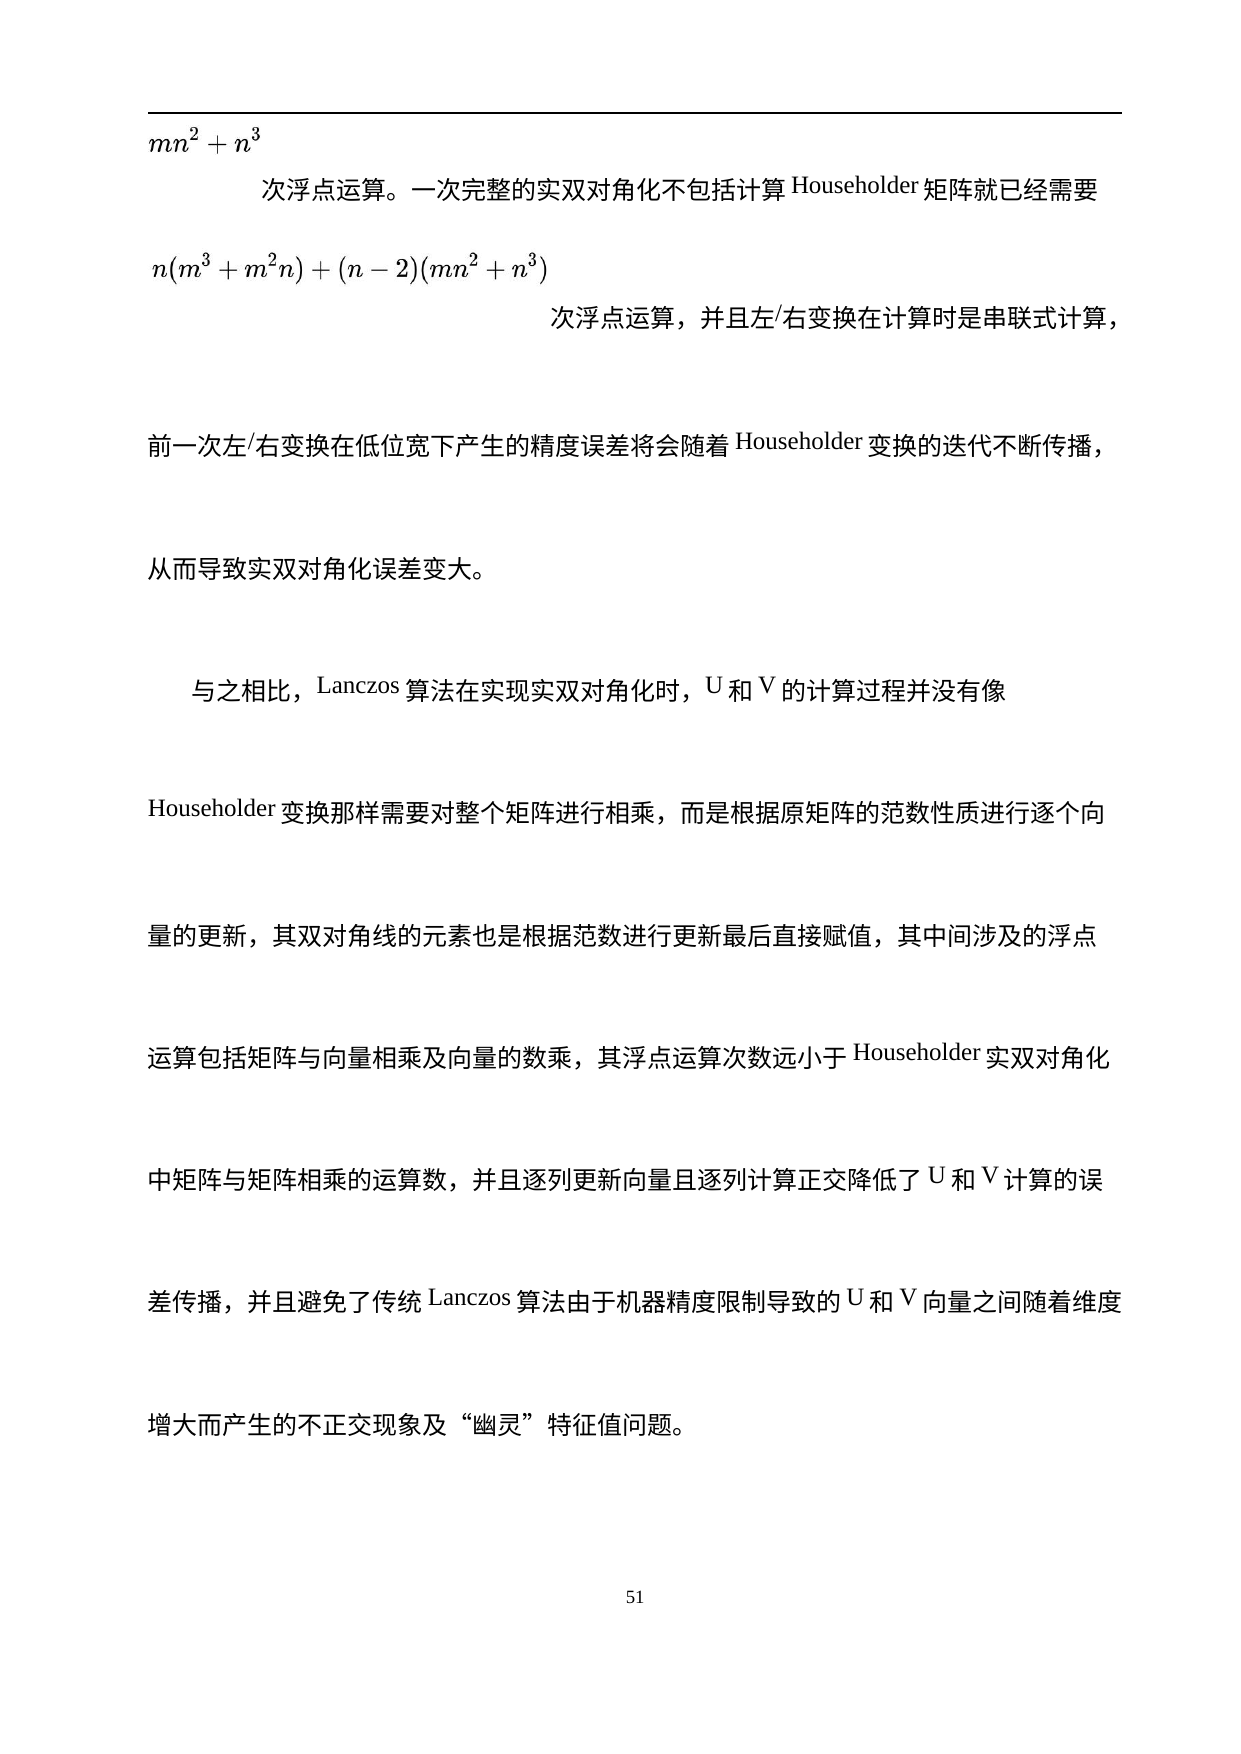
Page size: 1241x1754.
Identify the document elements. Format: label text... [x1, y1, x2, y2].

picture [147, 248, 550, 289]
picture [147, 125, 261, 155]
text 与之相比，Lanczos算法在实现实双对角化时，U和V的计算过程并没有像Householder变换那样需要对整个矩阵进行相乘，而是根据原矩阵的范数性质进行逐个向量的更新，其双对角线的元素也是根据范数进行更新最后直接赋值，其中间涉及的浮点运算包括矩阵与向量相乘及向量的数乘，其浮点运算次数远小于Householder实双对角化中矩阵与矩阵相乘的运算数，并且逐列更新向量且逐列计算正交降低了U和V计算的误差传播，并且避免了传统Lanczos算法由于机器精度限制导致的U和V向量之间随着维度增大而产生的不正交现象及“幽灵”特征值问题。 [148, 626, 1122, 1441]
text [148, 125, 1122, 585]
